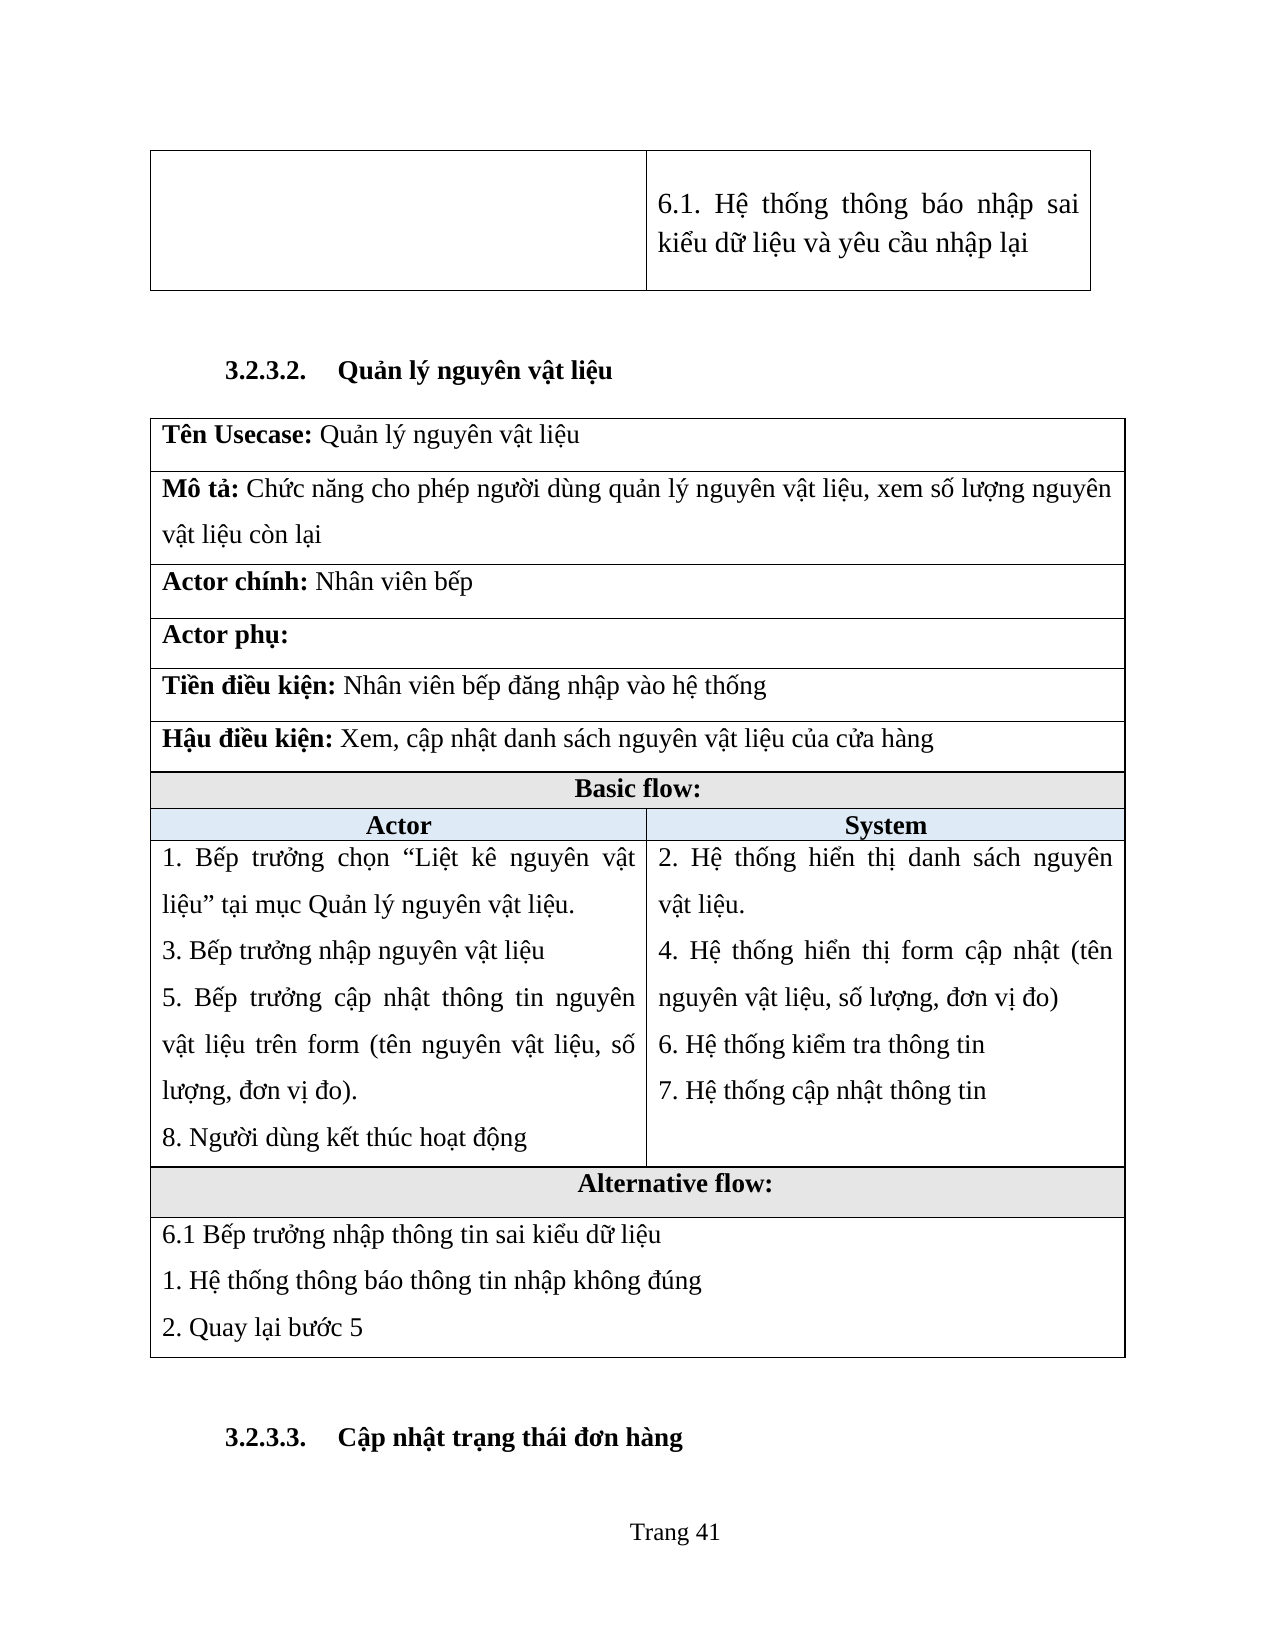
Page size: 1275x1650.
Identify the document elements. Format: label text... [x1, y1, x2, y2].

table_cell Tiền điều kiện: Nhân viên bếp đăng nhập vào hệ thống [151, 669, 1124, 721]
table_header Tên Usecase: Quản lý nguyên vật liệu [151, 419, 1124, 471]
table_cell Mô tả: Chức năng cho phép người dùng quản lý nguyên vật liệu, xem số lượng nguyên vật liệu còn lại [151, 472, 1124, 564]
table_cell Basic flow: [151, 773, 1124, 808]
table_cell 6.1 Bếp trưởng nhập thông tin sai kiểu dữ liệu 1. Hệ thống thông báo thông tin nhập không đúng 2. Quay lại bước 5 [151, 1218, 1124, 1357]
table_cell System [647, 809, 1124, 840]
table_cell 1. Bếp trưởng chọn “Liệt kê nguyên vật liệu” tại mục Quản lý nguyên vật liệu. 3. Bếp trưởng nhập nguyên vật liệu 5. Bếp trưởng cập nhật thông tin nguyên vật liệu trên form (tên nguyên vật liệu, số lượng, đơn vị đo). 8. Người dùng kết thúc hoạt động [151, 841, 646, 1166]
list Quản lý nguyên vật liệu [225, 354, 1125, 385]
table_cell Actor phụ: [151, 619, 1124, 668]
table_cell 2. Hệ thống hiển thị danh sách nguyên vật liệu. 4. Hệ thống hiển thị form cập nhật (tên nguyên vật liệu, số lượng, đơn vị đo) 6. Hệ thống kiểm tra thông tin 7. Hệ thống cập nhật thông tin [647, 841, 1124, 1166]
table_cell Hậu điều kiện: Xem, cập nhật danh sách nguyên vật liệu của cửa hàng [151, 722, 1124, 771]
table_cell 6.1. Hệ thống thông báo nhập sai kiểu dữ liệu và yêu cầu nhập lại [647, 151, 1090, 290]
list Cập nhật trạng thái đơn hàng [225, 1421, 1125, 1452]
table_cell Alternative flow: [151, 1168, 1124, 1217]
table_cell Actor [151, 809, 646, 840]
table_cell Actor chính: Nhân viên bếp [151, 565, 1124, 617]
table_cell [151, 151, 646, 290]
